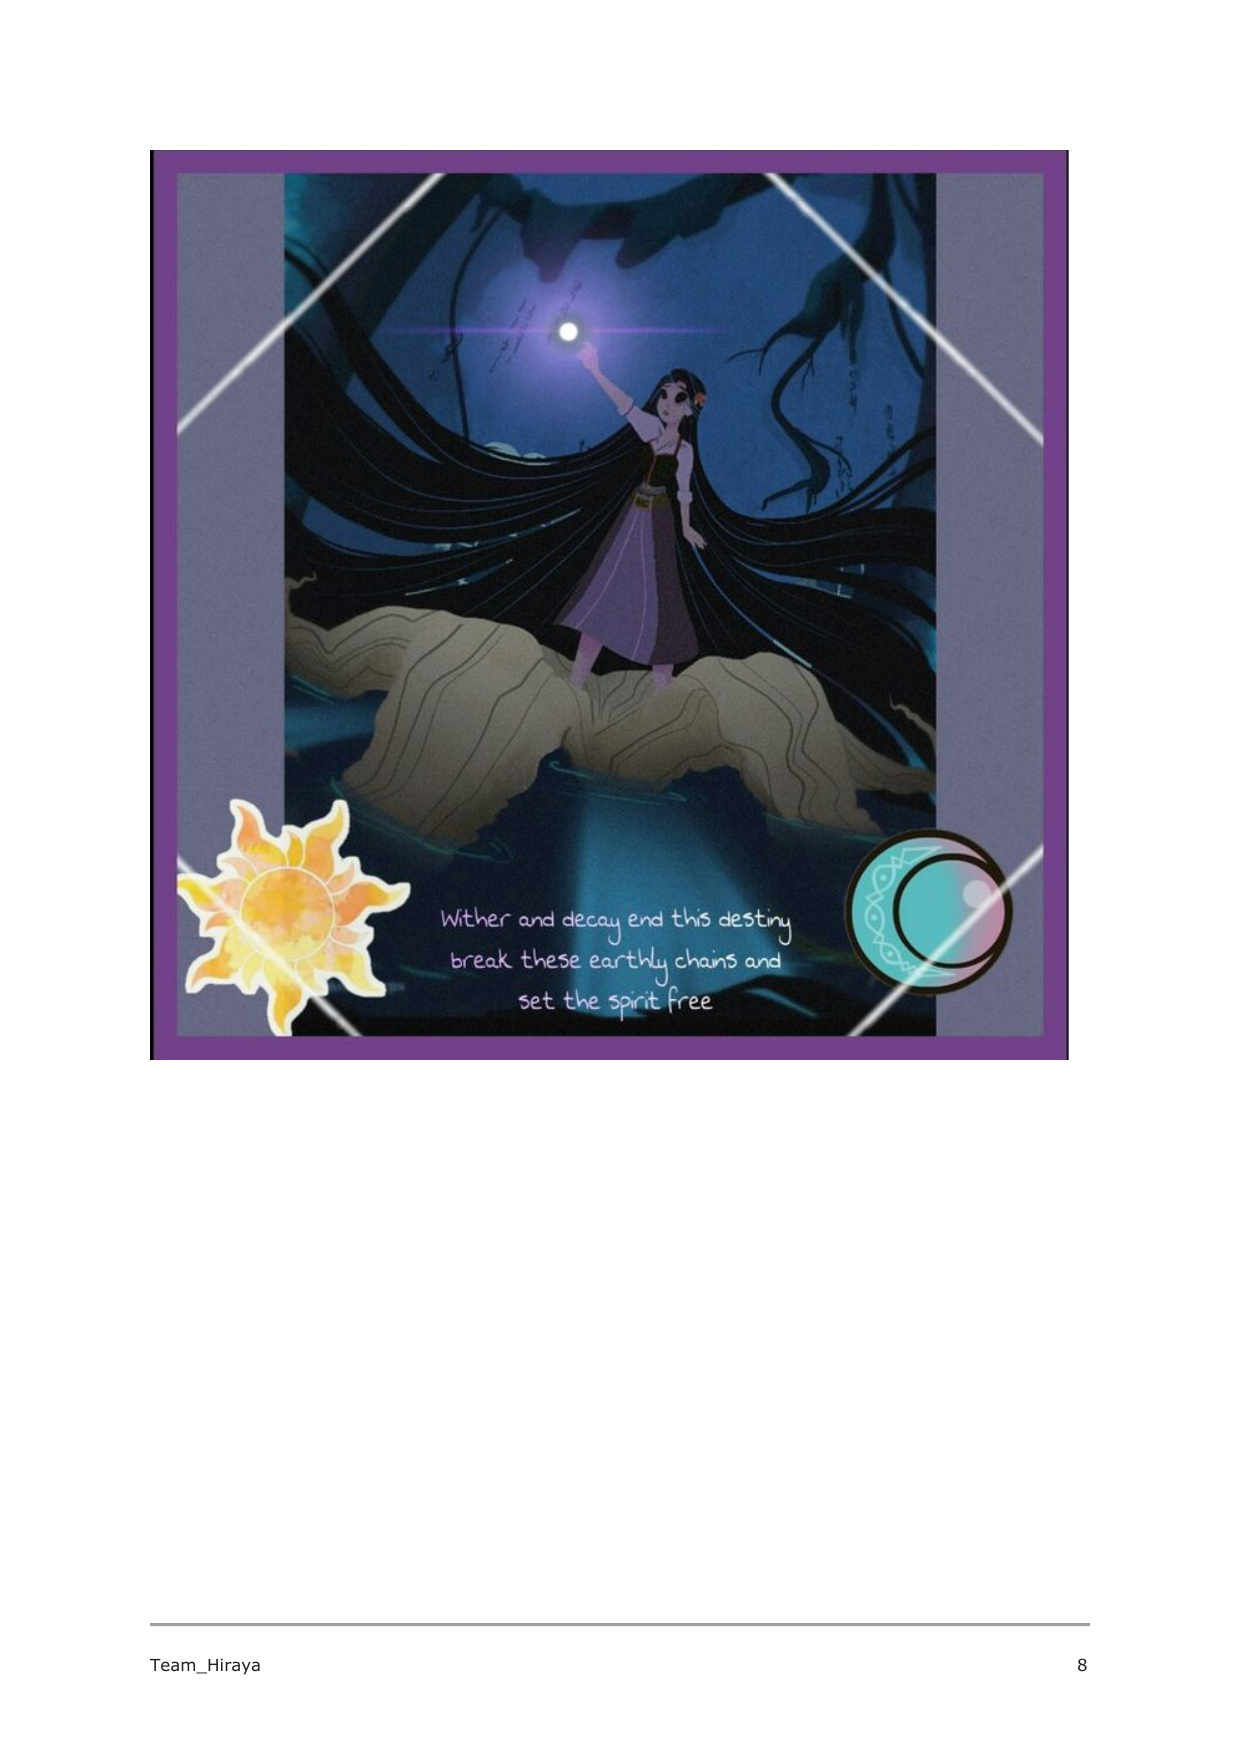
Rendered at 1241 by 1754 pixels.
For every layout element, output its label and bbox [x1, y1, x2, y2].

picture [150, 150, 1069, 1060]
